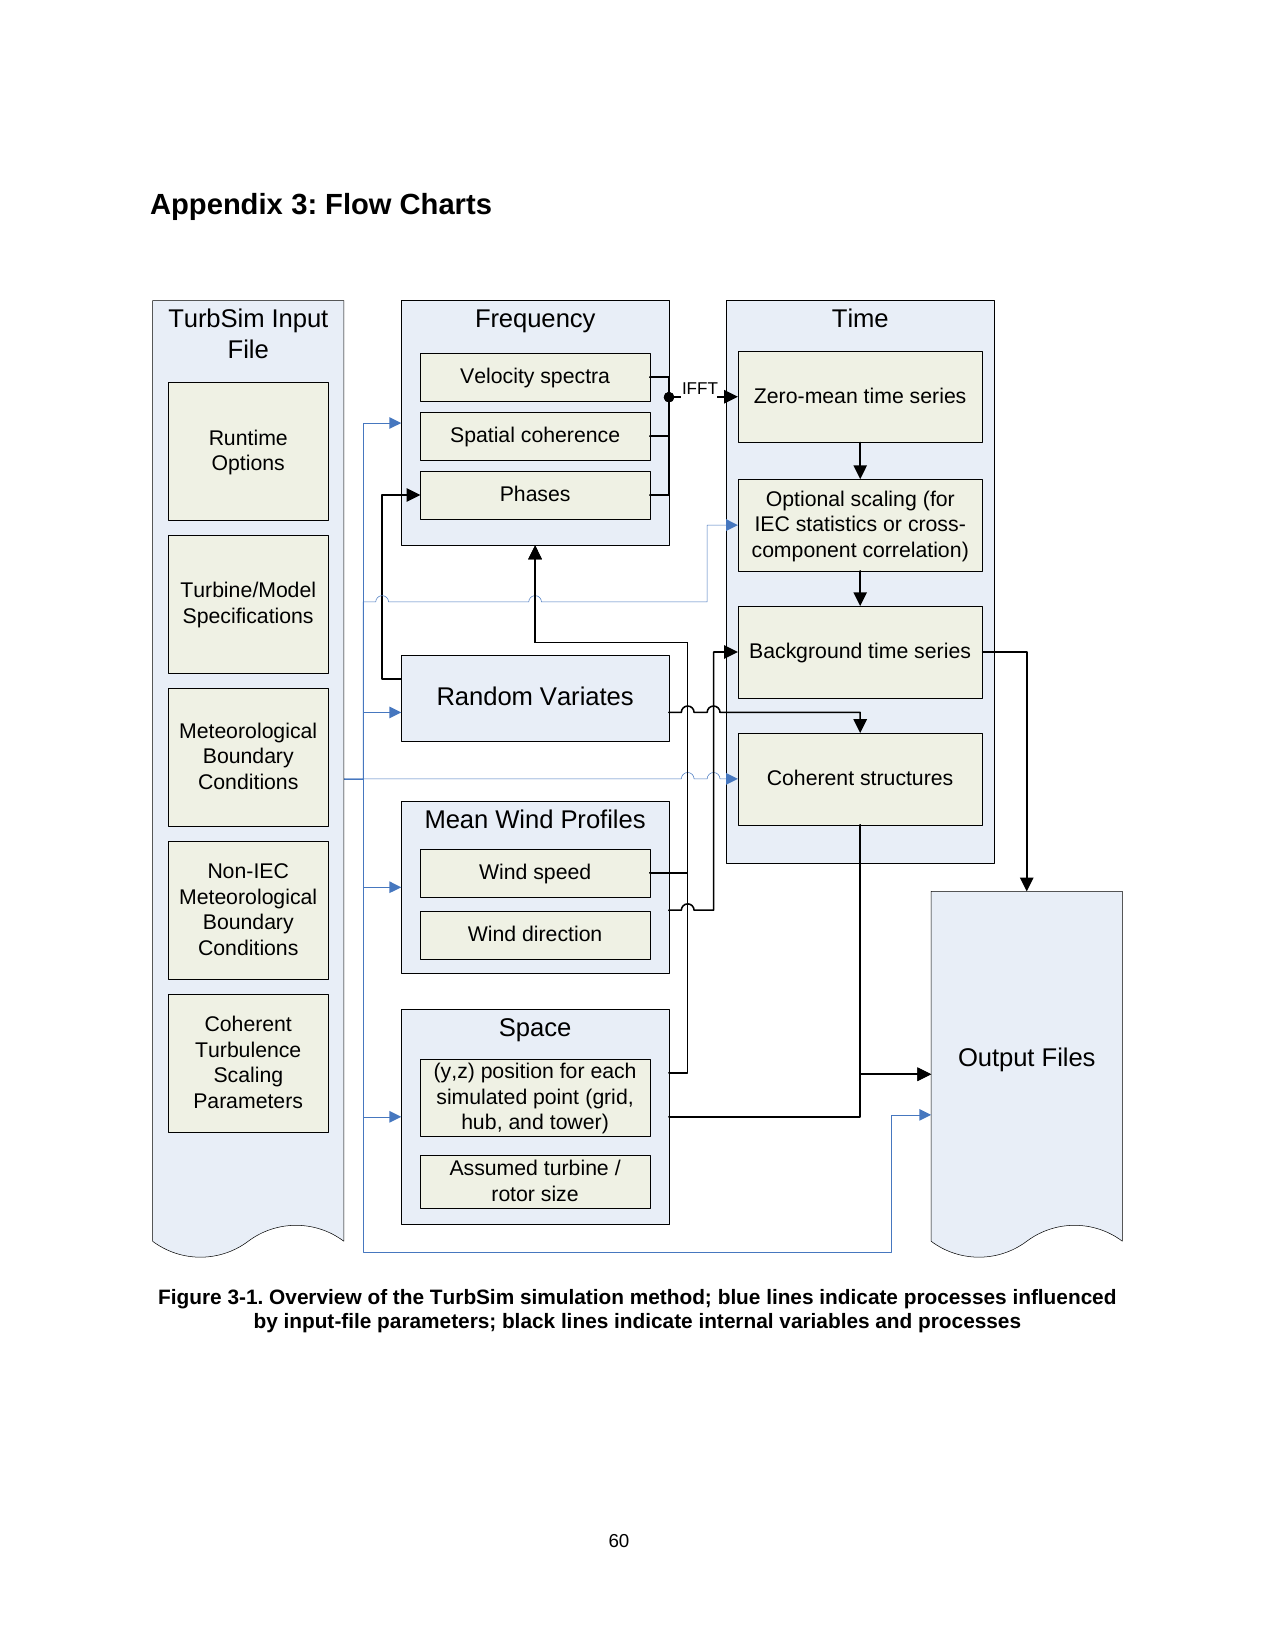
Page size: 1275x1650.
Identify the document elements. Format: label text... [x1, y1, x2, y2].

text Appendix C: Flow Charts [150, 187, 1125, 220]
